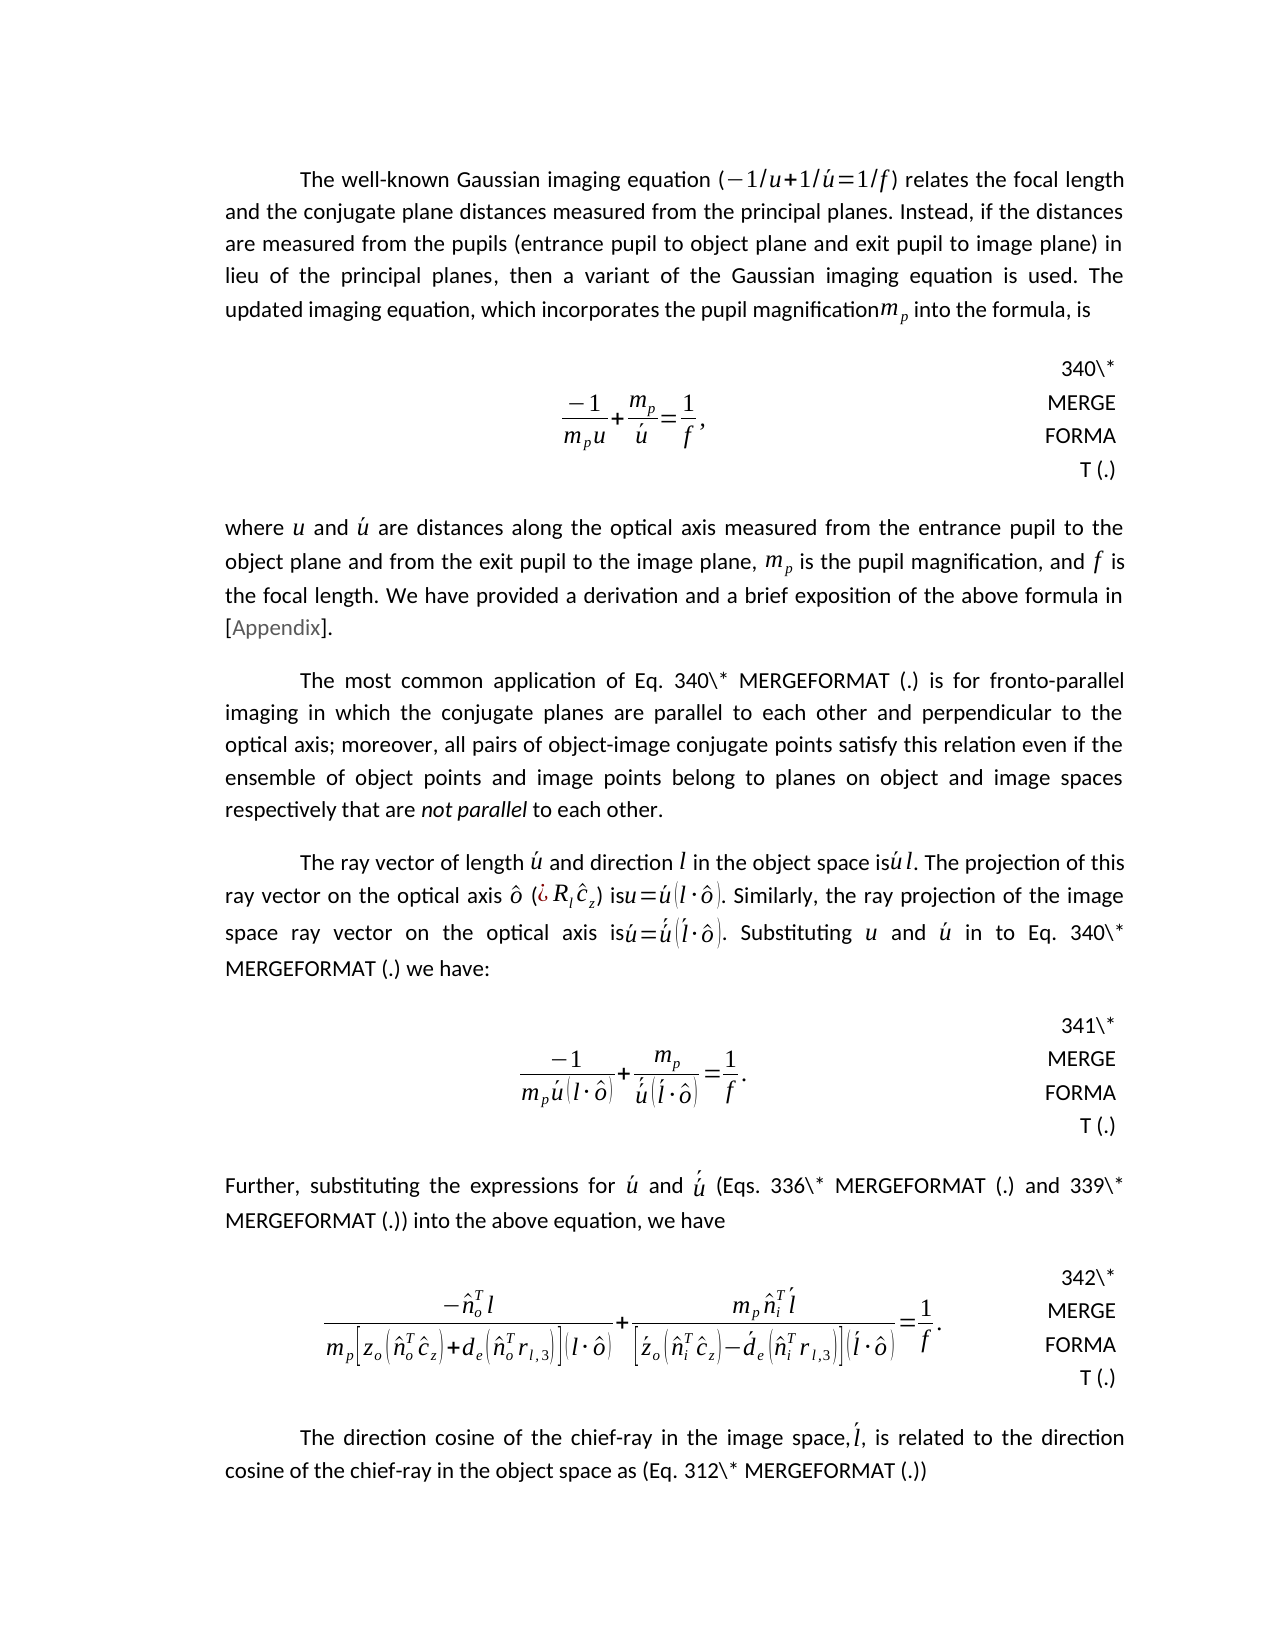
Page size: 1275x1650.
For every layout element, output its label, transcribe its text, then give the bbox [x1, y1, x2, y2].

text The ray vector of length and direction in the object space is. The projection of this ray vector on the optical axis () is. Similarly, the ray projection of the image space ray vector on the optical axis is. Substituting and in to Eq. (3.40) we have: [225, 848, 1125, 982]
text Further, substituting the expressions for and (Eqs. (3.36) and (3.39)) into the above equation, we have [225, 1170, 1125, 1234]
table_header [225, 350, 1042, 513]
text The direction cosine of the chief-ray in the image space,, is related to the direction cosine of the chief-ray in the object space as (Eq. (3.12)) [225, 1422, 1125, 1485]
table_header [1042, 1259, 1116, 1422]
table_header [1042, 1007, 1116, 1170]
table_header [225, 1259, 1042, 1422]
text The most common application of Eq. (3.40) is for fronto-parallel imaging in which the conjugate planes are parallel to each other and perpendicular to the optical axis; moreover, all pairs of object-image conjugate points satisfy this relation even if the ensemble of object points and image points belong to planes on object and image spaces respectively that are not parallel to each other. [225, 666, 1125, 823]
text where and are distances along the optical axis measured from the entrance pupil to the object plane and from the exit pupil to the image plane, is the pupil magnification, and is the focal length. We have provided a derivation and a brief exposition of the above formula in [Appendix]. [225, 513, 1125, 641]
table_header [1042, 350, 1116, 513]
text The well-known Gaussian imaging equation () relates the focal length and the conjugate plane distances measured from the principal planes. Instead, if the distances are measured from the pupils (entrance pupil to object plane and exit pupil to image plane) in lieu of the principal planes, then a variant of the Gaussian imaging equation is used. The updated imaging equation, which incorporates the pupil magnification into the formula, is [225, 165, 1125, 325]
table_header [225, 1007, 1042, 1170]
